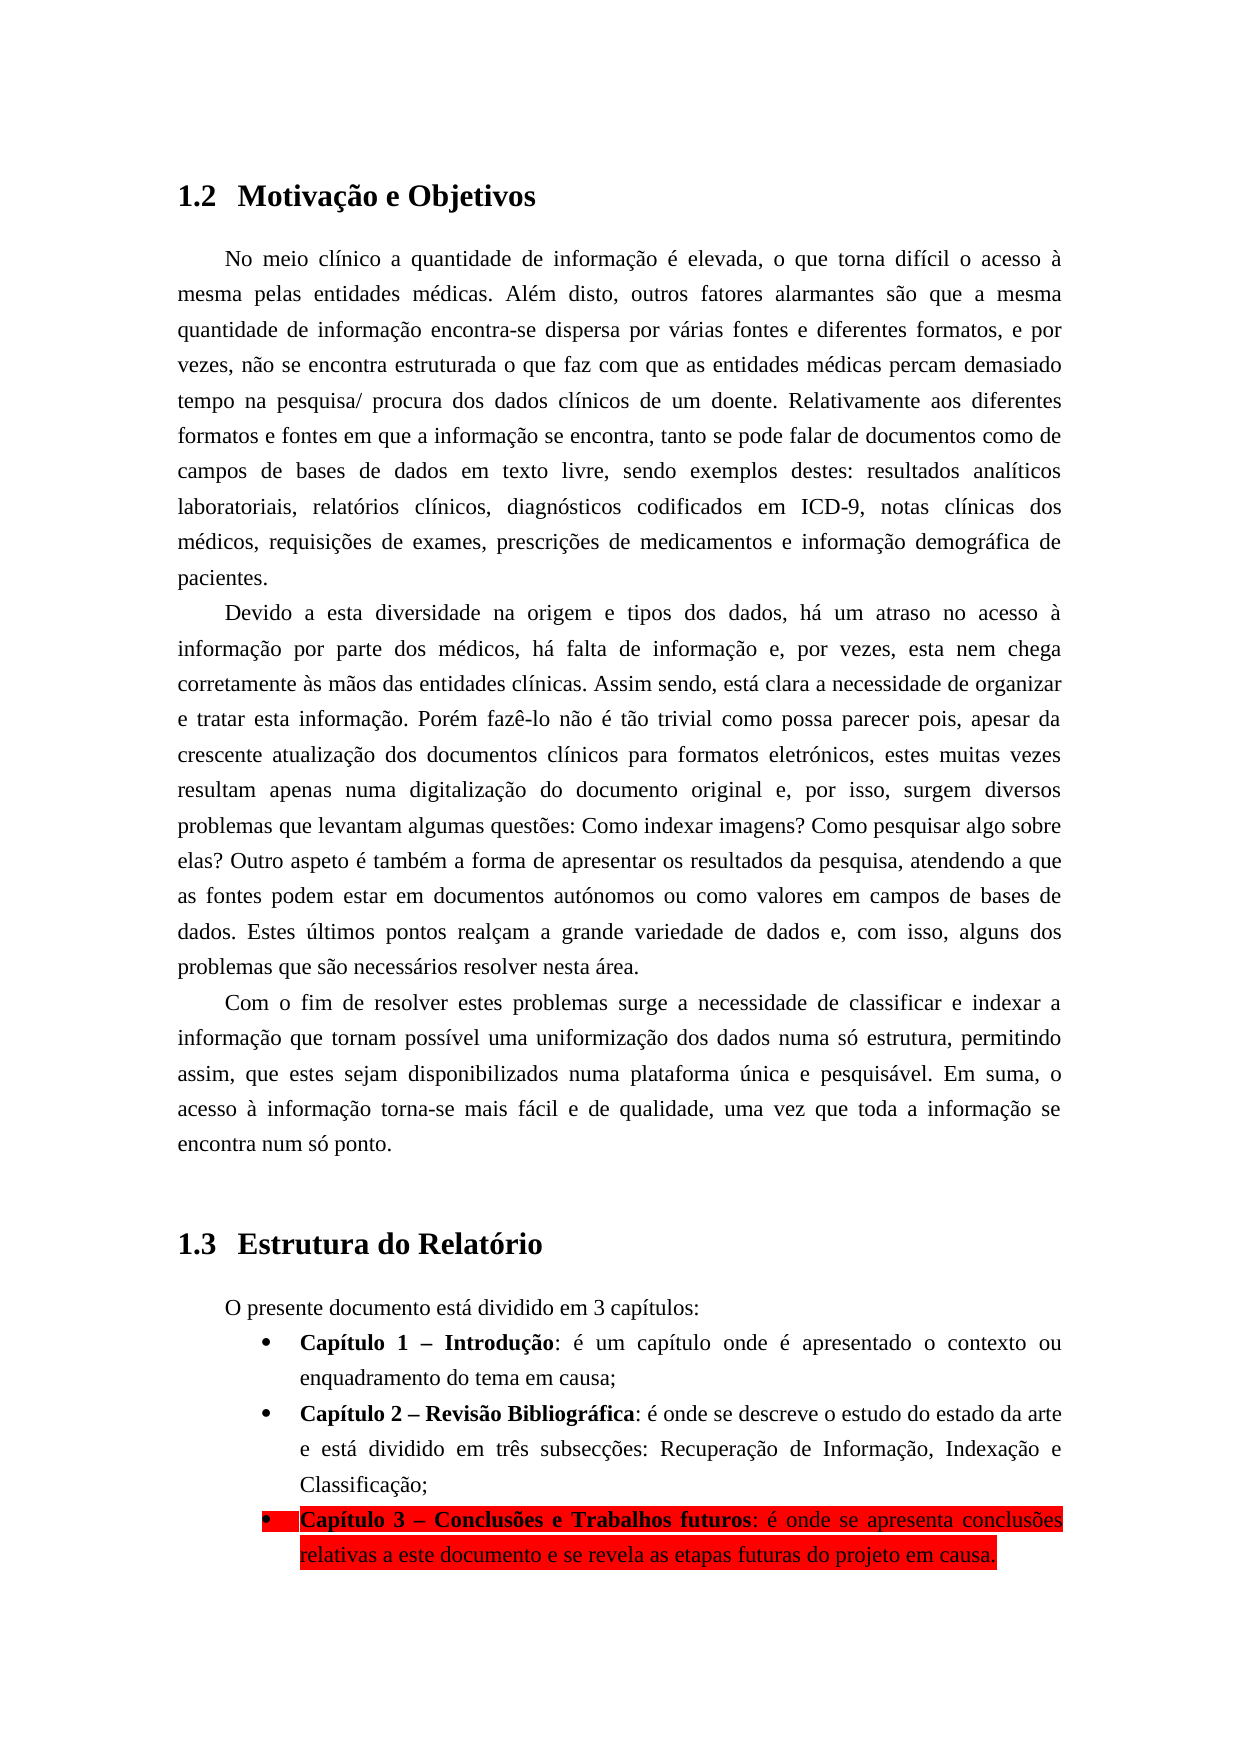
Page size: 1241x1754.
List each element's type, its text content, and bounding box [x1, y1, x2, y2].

text Com o fim de resolver estes problemas surge a necessidade de classificar e indexar a informação que tornam possível uma uniformização dos dados numa só estrutura, permitindo assim, que estes sejam disponibilizados numa plataforma única e pesquisável. Em suma, o acesso à informação torna-se mais fácil e de qualidade, uma vez que toda a informação se encontra num só ponto. [177, 982, 1063, 1159]
subtitle Estrutura do Relatório [177, 1226, 1063, 1262]
text No meio clínico a quantidade de informação é elevada, o que torna difícil o acesso à mesma pelas entidades médicas. Além disto, outros fatores alarmantes são que a mesma quantidade de informação encontra-se dispersa por várias fontes e diferentes formatos, e por vezes, não se encontra estruturada o que faz com que as entidades médicas percam demasiado tempo na pesquisa/ procura dos dados clínicos de um doente. Relativamente aos diferentes formatos e fontes em que a informação se encontra, tanto se pode falar de documentos como de campos de bases de dados em texto livre, sendo exemplos destes: resultados analíticos laboratoriais, relatórios clínicos, diagnósticos codificados em ICD-9, notas clínicas dos médicos, requisições de exames, prescrições de medicamentos e informação demográfica de pacientes. [177, 238, 1063, 592]
list Capítulo 3 – Conclusões e Trabalhos futuros: é onde se apresenta conclusões relativas a este documento e se revela as etapas futuras do projeto em causa. [262, 1499, 1063, 1570]
subtitle Motivação e Objetivos [177, 177, 1063, 213]
text Devido a esta diversidade na origem e tipos dos dados, há um atraso no acesso à informação por parte dos médicos, há falta de informação e, por vezes, esta nem chega corretamente às mãos das entidades clínicas. Assim sendo, está clara a necessidade de organizar e tratar esta informação. Porém fazê-lo não é tão trivial como possa parecer pois, apesar da crescente atualização dos documentos clínicos para formatos eletrónicos, estes muitas vezes resultam apenas numa digitalização do documento original e, por isso, surgem diversos problemas que levantam algumas questões: Como indexar imagens? Como pesquisar algo sobre elas? Outro aspeto é também a forma de apresentar os resultados da pesquisa, atendendo a que as fontes podem estar em documentos autónomos ou como valores em campos de bases de dados. Estes últimos pontos realçam a grande variedade de dados e, com isso, alguns dos problemas que são necessários resolver nesta área. [177, 592, 1063, 982]
list Capítulo 1 – Introdução: é um capítulo onde é apresentado o contexto ou enquadramento do tema em causa; [262, 1322, 1063, 1393]
text O presente documento está dividido em 3 capítulos: [177, 1287, 1063, 1322]
list Capítulo 2 – Revisão Bibliográfica: é onde se descreve o estudo do estado da arte e está dividido em três subsecções: Recuperação de Informação, Indexação e Classificação; [262, 1393, 1063, 1499]
